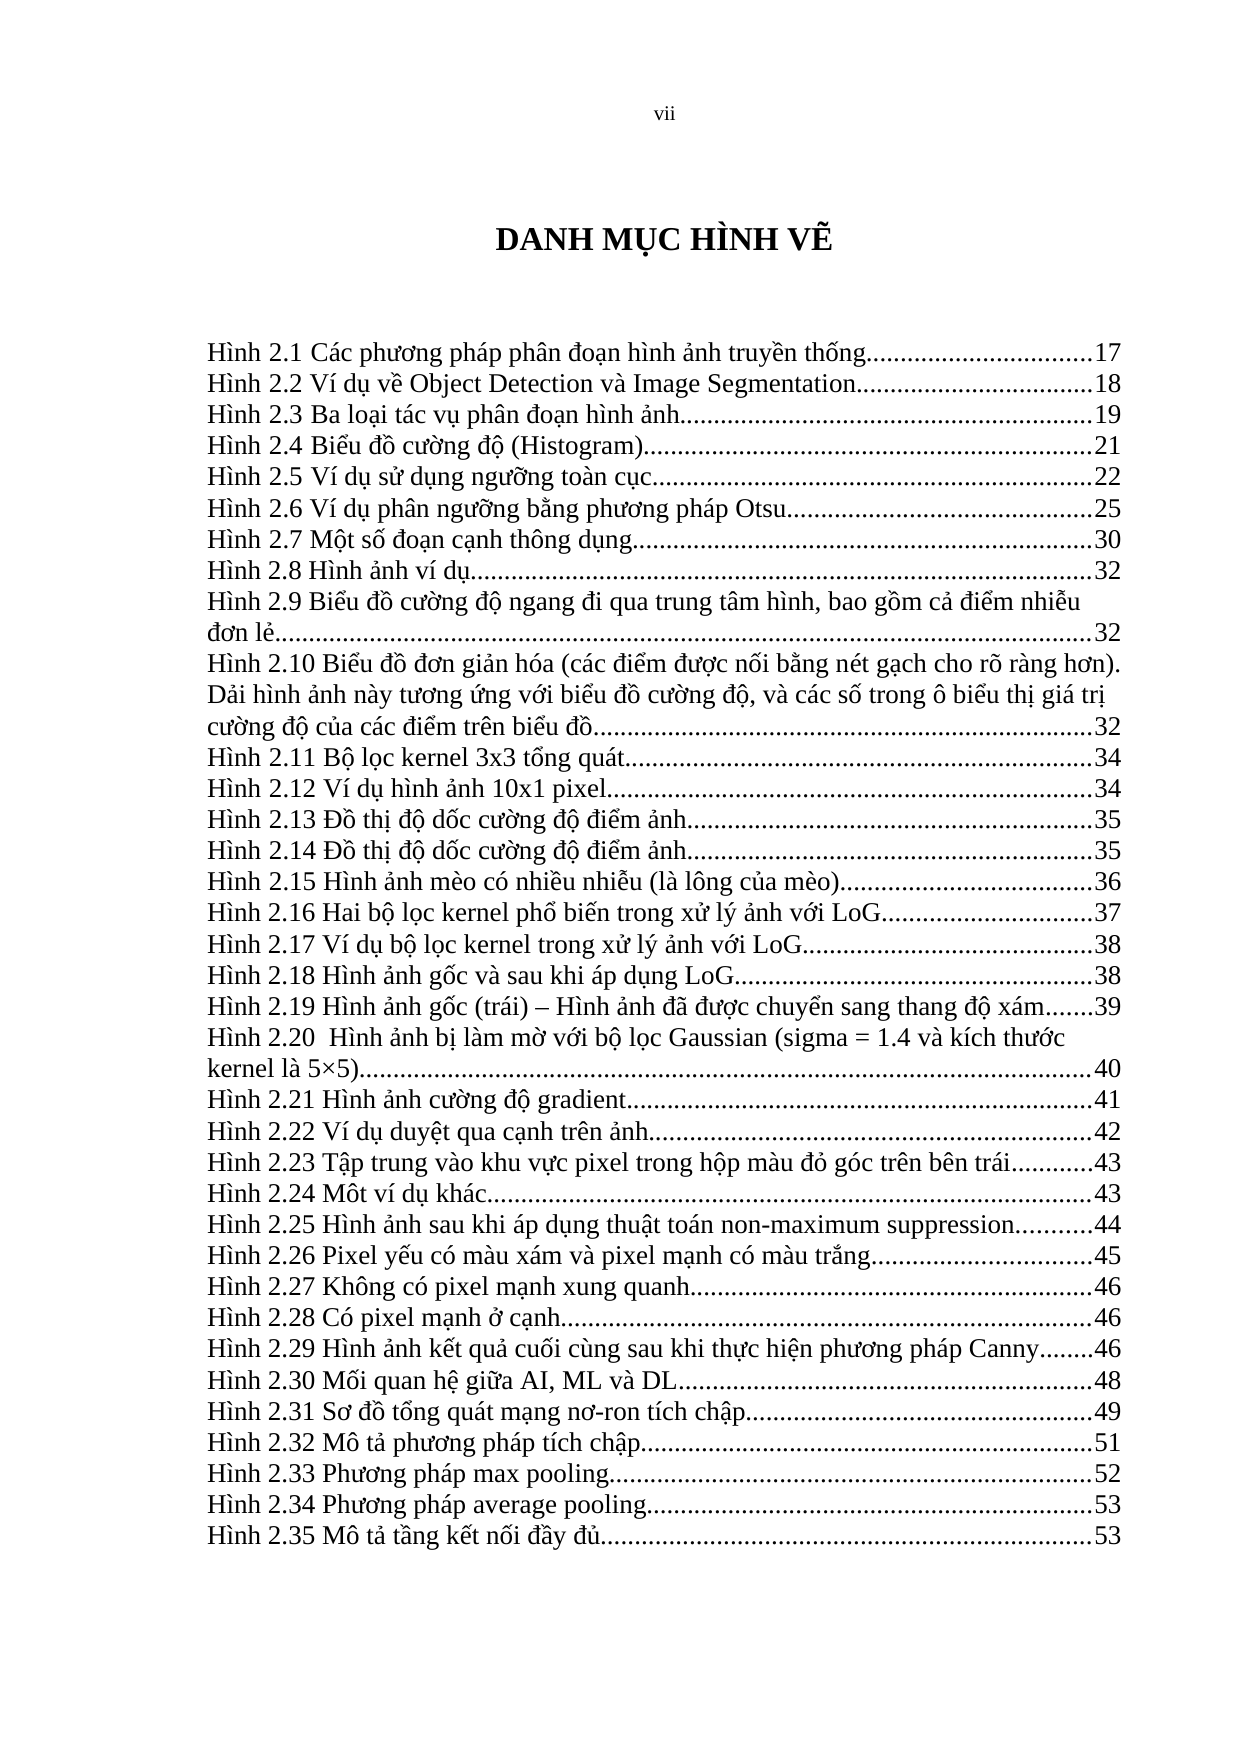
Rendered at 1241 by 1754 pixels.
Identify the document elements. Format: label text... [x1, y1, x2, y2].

text Hình 2.6 Ví dụ phân ngưỡng bằng phương pháp Otsu 25 [207, 492, 1122, 523]
text Hình 2.22 Ví dụ duyệt qua cạnh trên ảnh 42 [207, 1114, 1122, 1146]
text Hình 2.13 Đồ thị độ dốc cường độ điểm ảnh 35 [207, 803, 1122, 834]
text Hình 2.2 Ví dụ về Object Detection và Image Segmentation 18 [207, 367, 1122, 398]
text Hình 2.10 Biểu đồ đơn giản hóa (các điểm được nối bằng nét gạch cho rõ ràng hơn). Dải hình ảnh này tương ứng với biểu đồ cường độ, và các số trong ô biểu thị giá trị cường độ của các điểm trên biểu đồ. 32 [207, 647, 1122, 741]
text Hình 2.16 Hai bộ lọc kernel phổ biến trong xử lý ảnh với LoG 37 [207, 897, 1122, 928]
text Hình 2.11 Bộ lọc kernel 3x3 tổng quát 34 [207, 741, 1122, 772]
text Hình 2.27 Không có pixel mạnh xung quanh 46 [207, 1270, 1122, 1301]
text Hình 2.23 Tập trung vào khu vực pixel trong hộp màu đỏ góc trên bên trái 43 [207, 1146, 1122, 1177]
text Hình 2.7 Một số đoạn cạnh thông dụng 30 [207, 523, 1122, 554]
text Hình 2.9 Biểu đồ cường độ ngang đi qua trung tâm hình, bao gồm cả điểm nhiễu đơn lẻ 32 [207, 585, 1122, 647]
text Hình 2.29 Hình ảnh kết quả cuối cùng sau khi thực hiện phương pháp Canny 46 [207, 1333, 1122, 1364]
text Hình 2.31 Sơ đồ tổng quát mạng nơ-ron tích chập 49 [207, 1395, 1122, 1426]
text Hình 2.33 Phương pháp max pooling 52 [207, 1457, 1122, 1488]
text Hình 2.30 Mối quan hệ giữa AI, ML và DL 48 [207, 1364, 1122, 1395]
text Hình 2.24 Môt ví dụ khác 43 [207, 1177, 1122, 1208]
text Hình 2.20 Hình ảnh bị làm mờ với bộ lọc Gaussian (sigma = 1.4 và kích thước kernel là 5×5) 40 [207, 1021, 1122, 1083]
text Hình 2.1 Các phương pháp phân đoạn hình ảnh truyền thống 17 [207, 336, 1122, 367]
text Hình 2.4 Biểu đồ cường độ (Histogram) 21 [207, 429, 1122, 461]
text Hình 2.3 Ba loại tác vụ phân đoạn hình ảnh 19 [207, 398, 1122, 429]
text Hình 2.28 Có pixel mạnh ở cạnh 46 [207, 1301, 1122, 1333]
text Hình 2.17 Ví dụ bộ lọc kernel trong xử lý ảnh với LoG 38 [207, 928, 1122, 959]
text Hình 2.35 Mô tả tầng kết nối đầy đủ 53 [207, 1519, 1122, 1551]
text Hình 2.25 Hình ảnh sau khi áp dụng thuật toán non-maximum suppression 44 [207, 1208, 1122, 1239]
text Hình 2.12 Ví dụ hình ảnh 10x1 pixel 34 [207, 772, 1122, 803]
text Hình 2.8 Hình ảnh ví dụ 32 [207, 554, 1122, 585]
text Hình 2.5 Ví dụ sử dụng ngưỡng toàn cục 22 [207, 461, 1122, 492]
text Hình 2.21 Hình ảnh cường độ gradient 41 [207, 1083, 1122, 1114]
text Hình 2.26 Pixel yếu có màu xám và pixel mạnh có màu trắng 45 [207, 1239, 1122, 1270]
text Hình 2.32 Mô tả phương pháp tích chập 51 [207, 1426, 1122, 1457]
subtitle DANH MỤC HÌNH VẼ [207, 219, 1122, 258]
text Hình 2.18 Hình ảnh gốc và sau khi áp dụng LoG 38 [207, 959, 1122, 990]
text Hình 2.14 Đồ thị độ dốc cường độ điểm ảnh 35 [207, 834, 1122, 865]
text Hình 2.19 Hình ảnh gốc (trái) – Hình ảnh đã được chuyển sang thang độ xám 39 [207, 990, 1122, 1021]
text Hình 2.34 Phương pháp average pooling 53 [207, 1488, 1122, 1519]
text Hình 2.15 Hình ảnh mèo có nhiều nhiễu (là lông của mèo) 36 [207, 865, 1122, 897]
